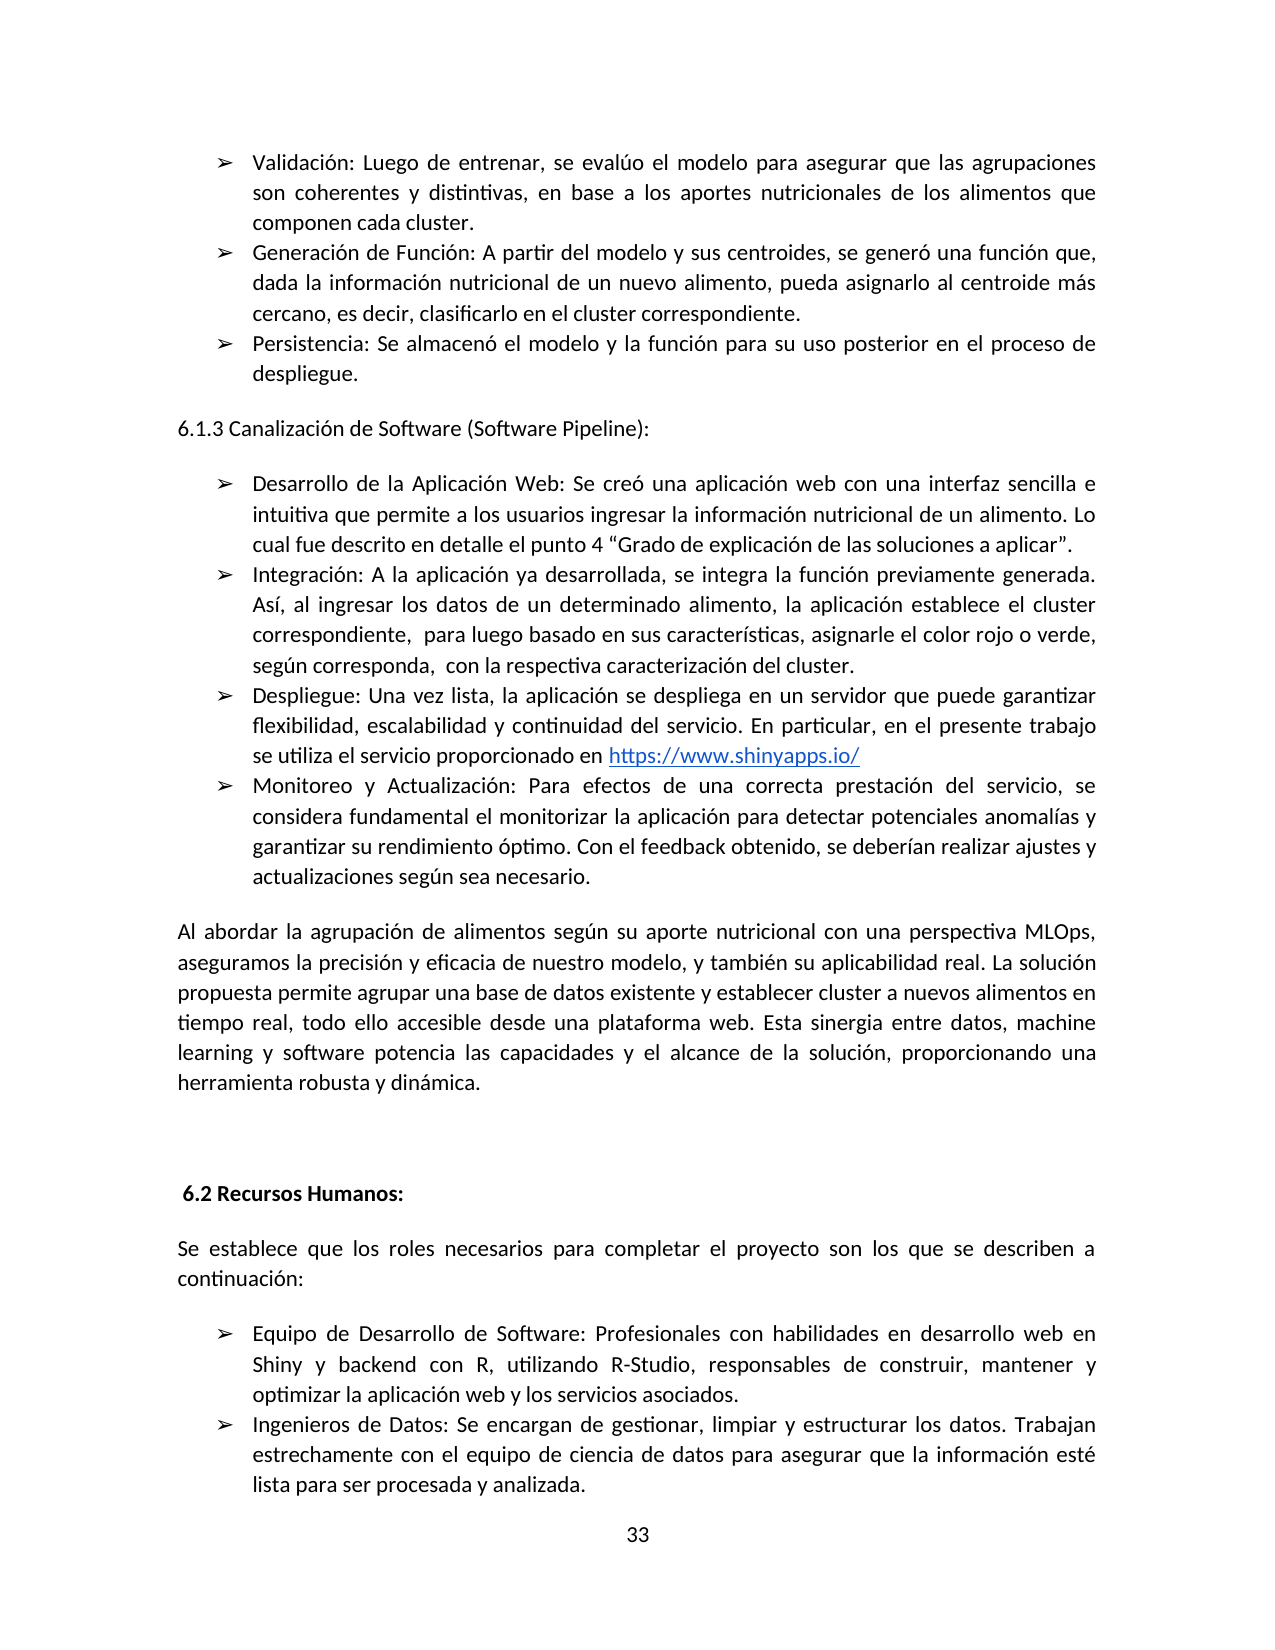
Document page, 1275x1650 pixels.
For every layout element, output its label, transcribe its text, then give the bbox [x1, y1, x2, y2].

list Persistencia: Se almacenó el modelo y la función para su uso posterior en el proceso de despliegue. [215, 329, 1098, 387]
list Integración: A la aplicación ya desarrollada, se integra la función previamente generada. Así, al ingresar los datos de un determinado alimento, la aplicación establece el cluster correspondiente, para luego basado en sus características, asignarle el color rojo o verde, según corresponda, con la respectiva caracterización del cluster. [215, 560, 1098, 679]
list Equipo de Desarrollo de Software: Profesionales con habilidades en desarrollo web en Shiny y backend con R, utilizando R-Studio, responsables de construir, mantener y optimizar la aplicación web y los servicios asociados. [215, 1319, 1098, 1408]
text 6.2 Recursos Humanos: [177, 1179, 1098, 1207]
list Desarrollo de la Aplicación Web: Se creó una aplicación web con una interfaz sencilla e intuitiva que permite a los usuarios ingresar la información nutricional de un alimento. Lo cual fue descrito en detalle el punto 4 “Grado de explicación de las soluciones a aplicar”. [215, 469, 1098, 558]
list Despliegue: Una vez lista, la aplicación se despliega en un servidor que puede garantizar flexibilidad, escalabilidad y continuidad del servicio. En particular, en el presente trabajo se utiliza el servicio proporcionado en https://www.shinyapps.io/ [215, 681, 1098, 769]
list Monitoreo y Actualización: Para efectos de una correcta prestación del servicio, se considera fundamental el monitorizar la aplicación para detectar potenciales anomalías y garantizar su rendimiento óptimo. Con el feedback obtenido, se deberían realizar ajustes y actualizaciones según sea necesario. [215, 772, 1098, 890]
list Validación: Luego de entrenar, se evalúo el modelo para asegurar que las agrupaciones son coherentes y distintivas, en base a los aportes nutricionales de los alimentos que componen cada cluster. [215, 148, 1098, 236]
text Se establece que los roles necesarios para completar el proyecto son los que se describen a continuación: [177, 1234, 1098, 1292]
text 6.1.3 Canalización de Software (Software Pipeline): [177, 414, 1098, 442]
text Al abordar la agrupación de alimentos según su aporte nutricional con una perspectiva MLOps, aseguramos la precisión y eficacia de nuestro modelo, y también su aplicabilidad real. La solución propuesta permite agrupar una base de datos existente y establecer cluster a nuevos alimentos en tiempo real, todo ello accesible desde una plataforma web. Esta sinergia entre datos, machine learning y software potencia las capacidades y el alcance de la solución, proporcionando una herramienta robusta y dinámica. [177, 917, 1098, 1096]
list Generación de Función: A partir del modelo y sus centroides, se generó una función que, dada la información nutricional de un nuevo alimento, pueda asignarlo al centroide más cercano, es decir, clasificarlo en el cluster correspondiente. [215, 238, 1098, 327]
list Ingenieros de Datos: Se encargan de gestionar, limpiar y estructurar los datos. Trabajan estrechamente con el equipo de ciencia de datos para asegurar que la información esté lista para ser procesada y analizada. [215, 1410, 1098, 1498]
